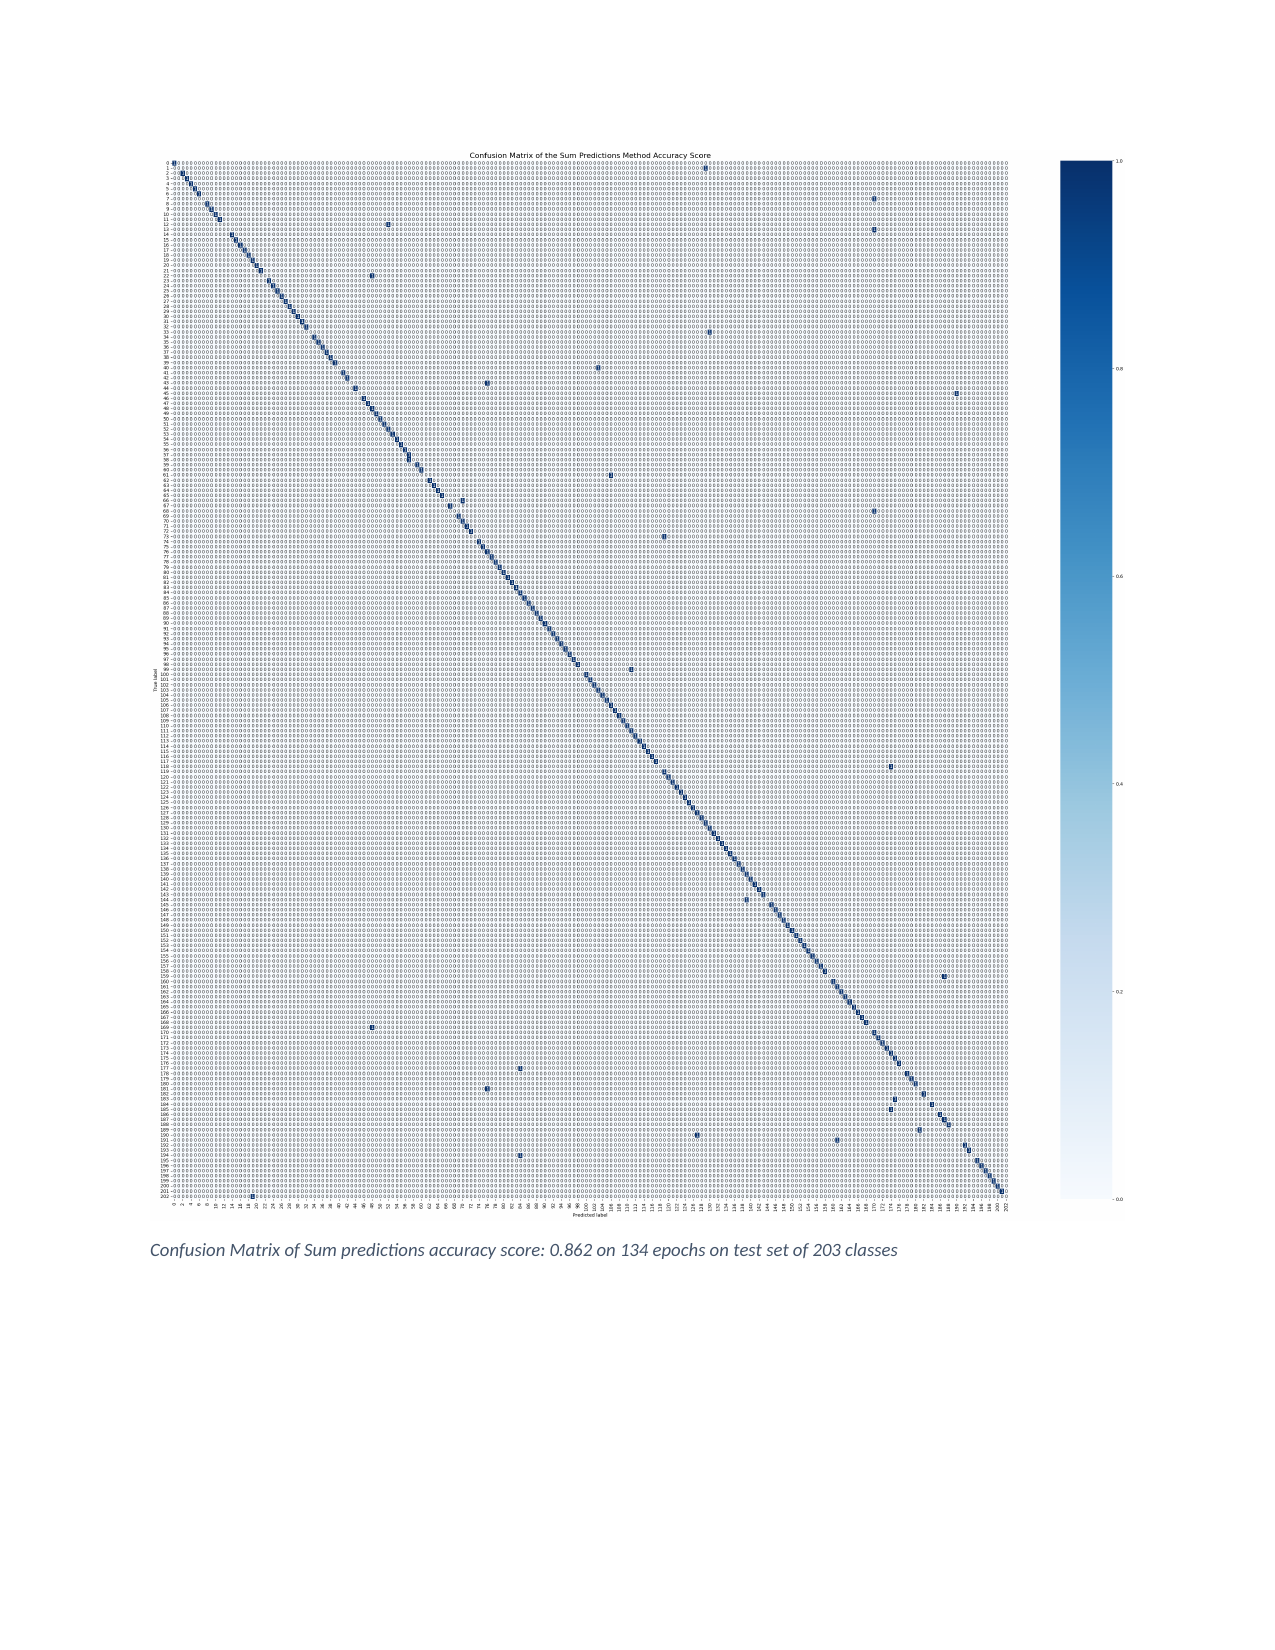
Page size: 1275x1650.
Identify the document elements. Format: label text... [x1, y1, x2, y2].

text Confusion Matrix of Sum predictions accuracy score: 0.862 on 134 epochs on test set of 203 classes [150, 1238, 1125, 1261]
picture [150, 150, 1125, 1221]
